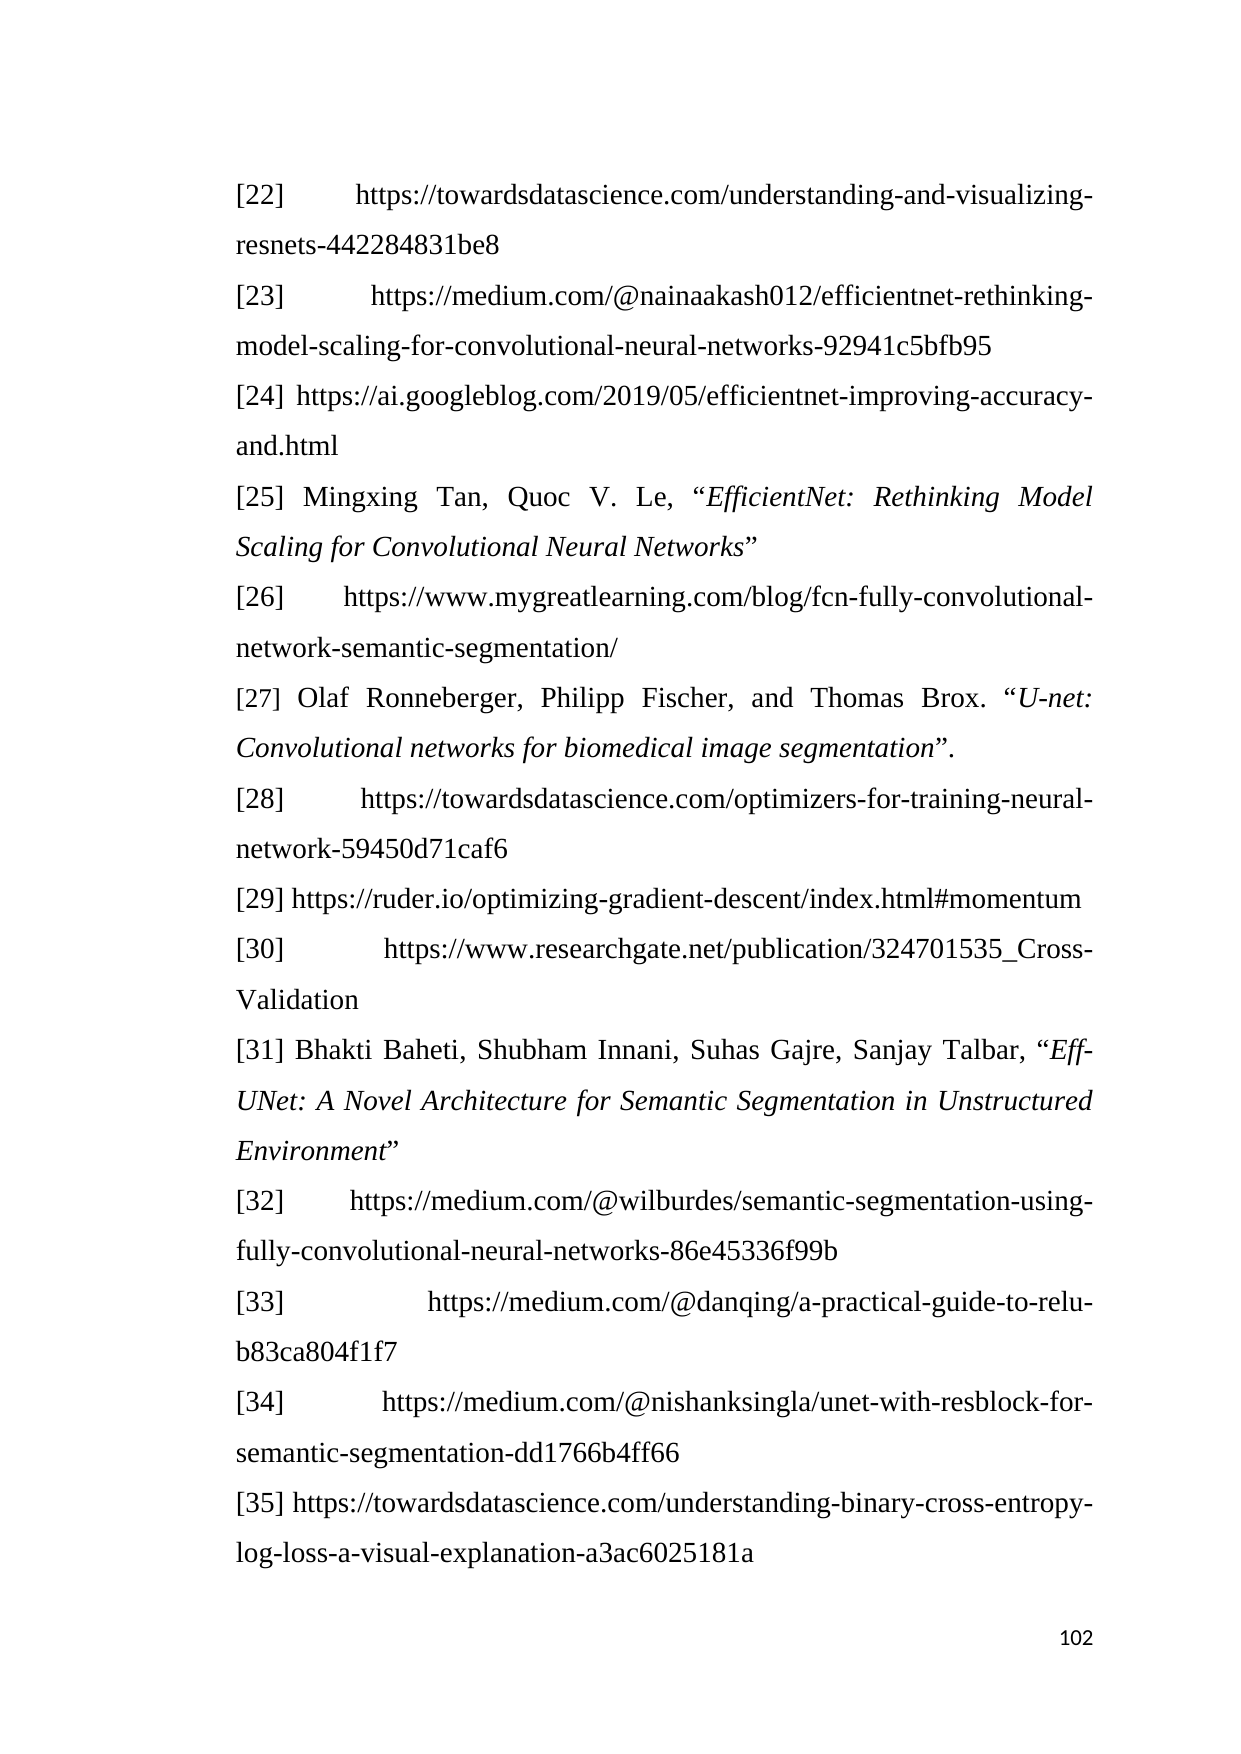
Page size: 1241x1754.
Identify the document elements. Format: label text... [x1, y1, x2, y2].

text [31] Bhakti Baheti, Shubham Innani, Suhas Gajre, Sanjay Talbar, “Eff-UNet: A Novel Architecture for Semantic Segmentation in Unstructured Environment” [236, 1032, 1093, 1166]
text [25] Mingxing Tan, Quoc V. Le, “EfficientNet: Rethinking Model Scaling for Convolutional Neural Networks” [236, 479, 1093, 563]
text [34] https://medium.com/@nishanksingla/unet-with-resblock-for-semantic-segmentation-dd1766b4ff66 [236, 1384, 1093, 1468]
text [29] https://ruder.io/optimizing-gradient-descent/index.html#momentum [236, 881, 1093, 915]
text [35] https://towardsdatascience.com/understanding-binary-cross-entropy-log-loss-a-visual-explanation-a3ac6025181a [236, 1485, 1093, 1569]
text [26] https://www.mygreatlearning.com/blog/fcn-fully-convolutional-network-semantic-segmentation/ [236, 579, 1093, 663]
text [22] https://towardsdatascience.com/understanding-and-visualizing-resnets-442284831be8 [236, 177, 1093, 261]
text [32] https://medium.com/@wilburdes/semantic-segmentation-using-fully-convolutional-neural-networks-86e45336f99b [236, 1183, 1093, 1267]
text [30] https://www.researchgate.net/publication/324701535_Cross-Validation [236, 932, 1093, 1016]
text [27] Olaf Ronneberger, Philipp Fischer, and Thomas Brox. “U-net: Convolutional networks for biomedical image segmentation”. [236, 680, 1093, 764]
text [28] https://towardsdatascience.com/optimizers-for-training-neural-network-59450d71caf6 [236, 781, 1093, 864]
text [33] https://medium.com/@danqing/a-practical-guide-to-relu-b83ca804f1f7 [236, 1284, 1093, 1368]
text [24] https://ai.googleblog.com/2019/05/efficientnet-improving-accuracy-and.html [236, 378, 1093, 462]
text [23] https://medium.com/@nainaakash012/efficientnet-rethinking-model-scaling-for-convolutional-neural-networks-92941c5bfb95 [236, 278, 1093, 361]
